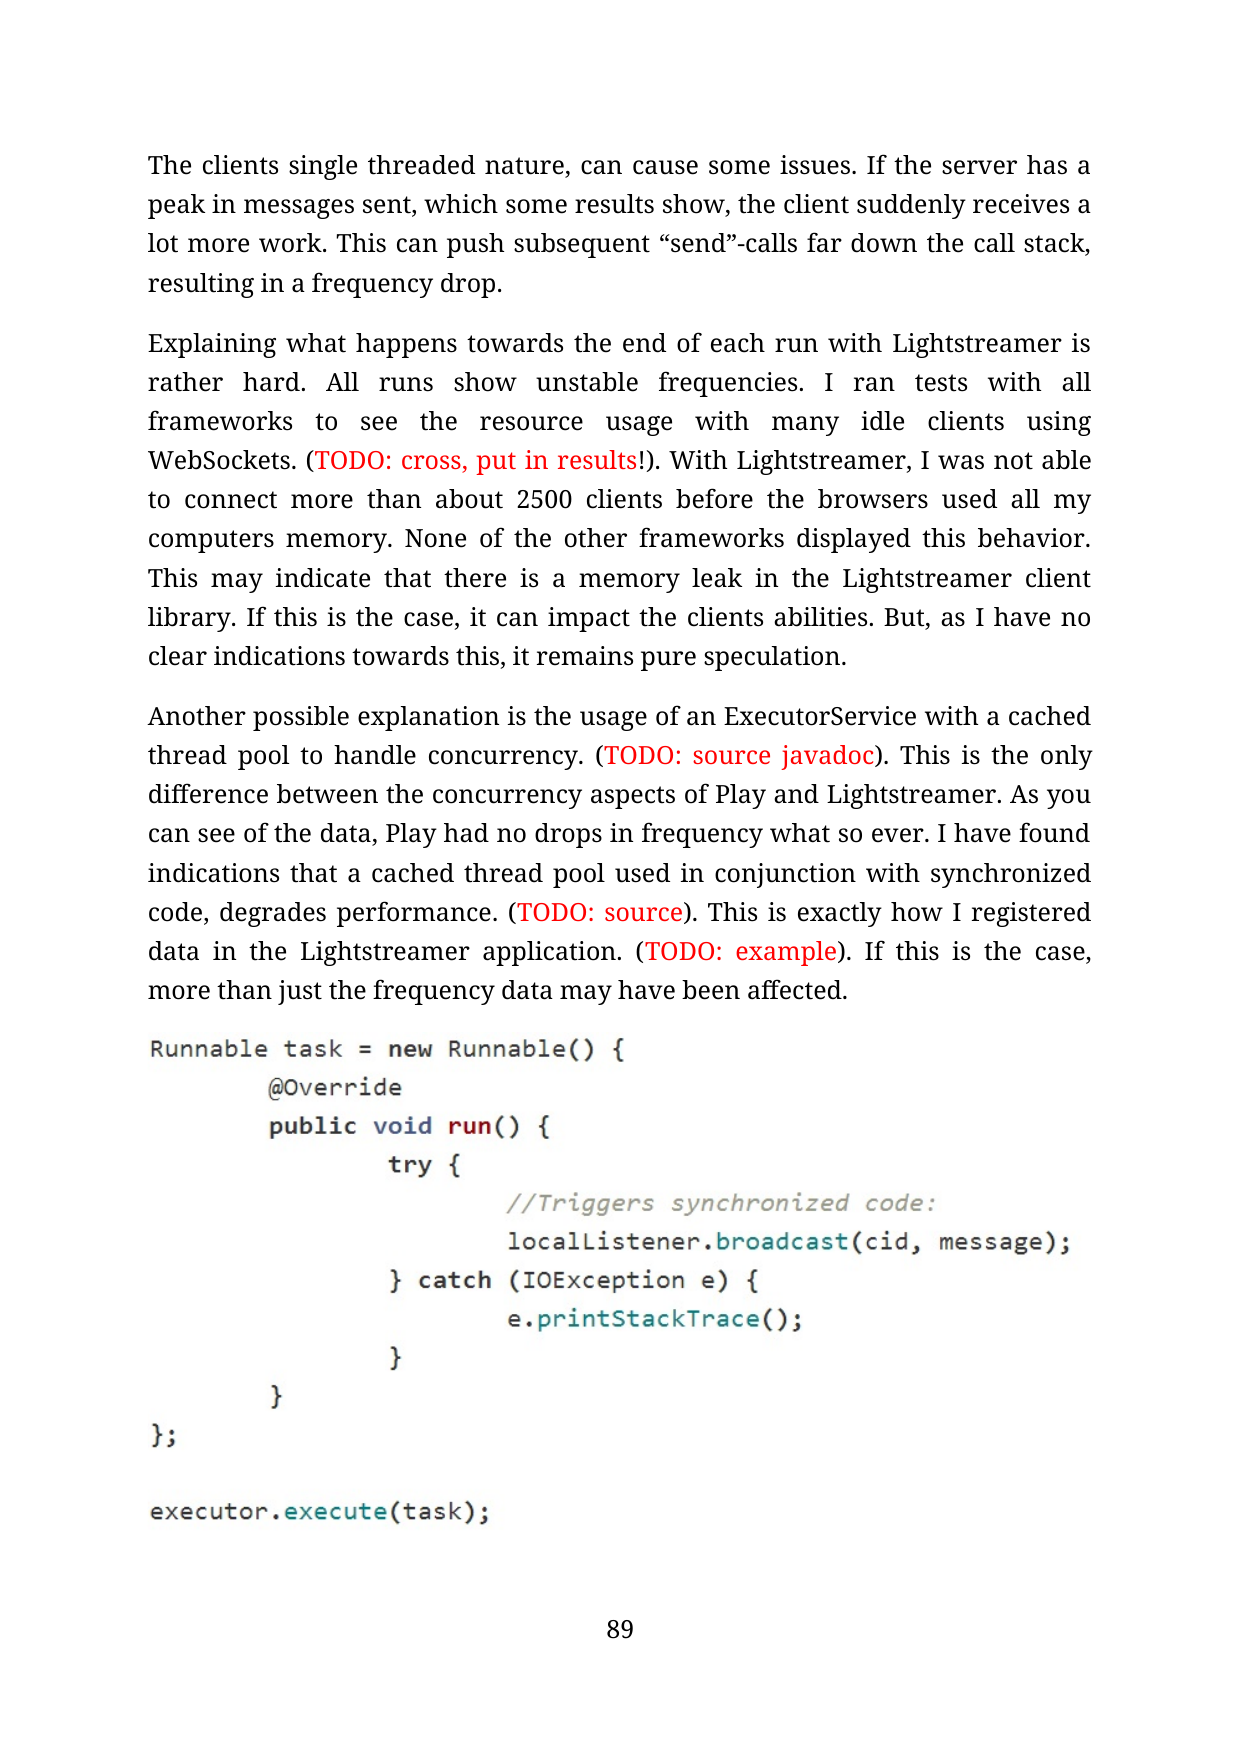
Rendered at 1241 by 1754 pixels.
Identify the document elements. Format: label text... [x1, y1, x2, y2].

text The clients single threaded nature, can cause some issues. If the server has a peak in messages sent, which some results show, the client suddenly receives a lot more work. This can push subsequent “send”-calls far down the call stack, resulting in a frequency drop. [148, 148, 1092, 299]
text Explaining what happens towards the end of each run with Lightstreamer is rather hard. All runs show unstable frequencies. I ran tests with all frameworks to see the resource usage with many idle clients using WebSockets. (TODO: cross, put in results!). With Lightstreamer, I was not able to connect more than about 2500 clients before the browsers used all my computers memory. None of the other frameworks displayed this behavior. This may indicate that there is a memory leak in the Lightstreamer client library. If this is the case, it can impact the clients abilities. But, as I have no clear indications towards this, it remains pure speculation. [148, 325, 1092, 673]
text Another possible explanation is the usage of an ExecutorService with a cached thread pool to handle concurrency. (TODO: source javadoc). This is the only difference between the concurrency aspects of Play and Lightstreamer. As you can see of the data, Play had no drops in frequency what so ever. I have found indications that a cached thread pool used in conjunction with synchronized code, degrades performance. (TODO: source). This is exactly how I registered data in the Lightstreamer application. (TODO: example). If this is the case, more than just the frequency data may have been affected. [148, 698, 1092, 1007]
picture [147, 1032, 1093, 1553]
